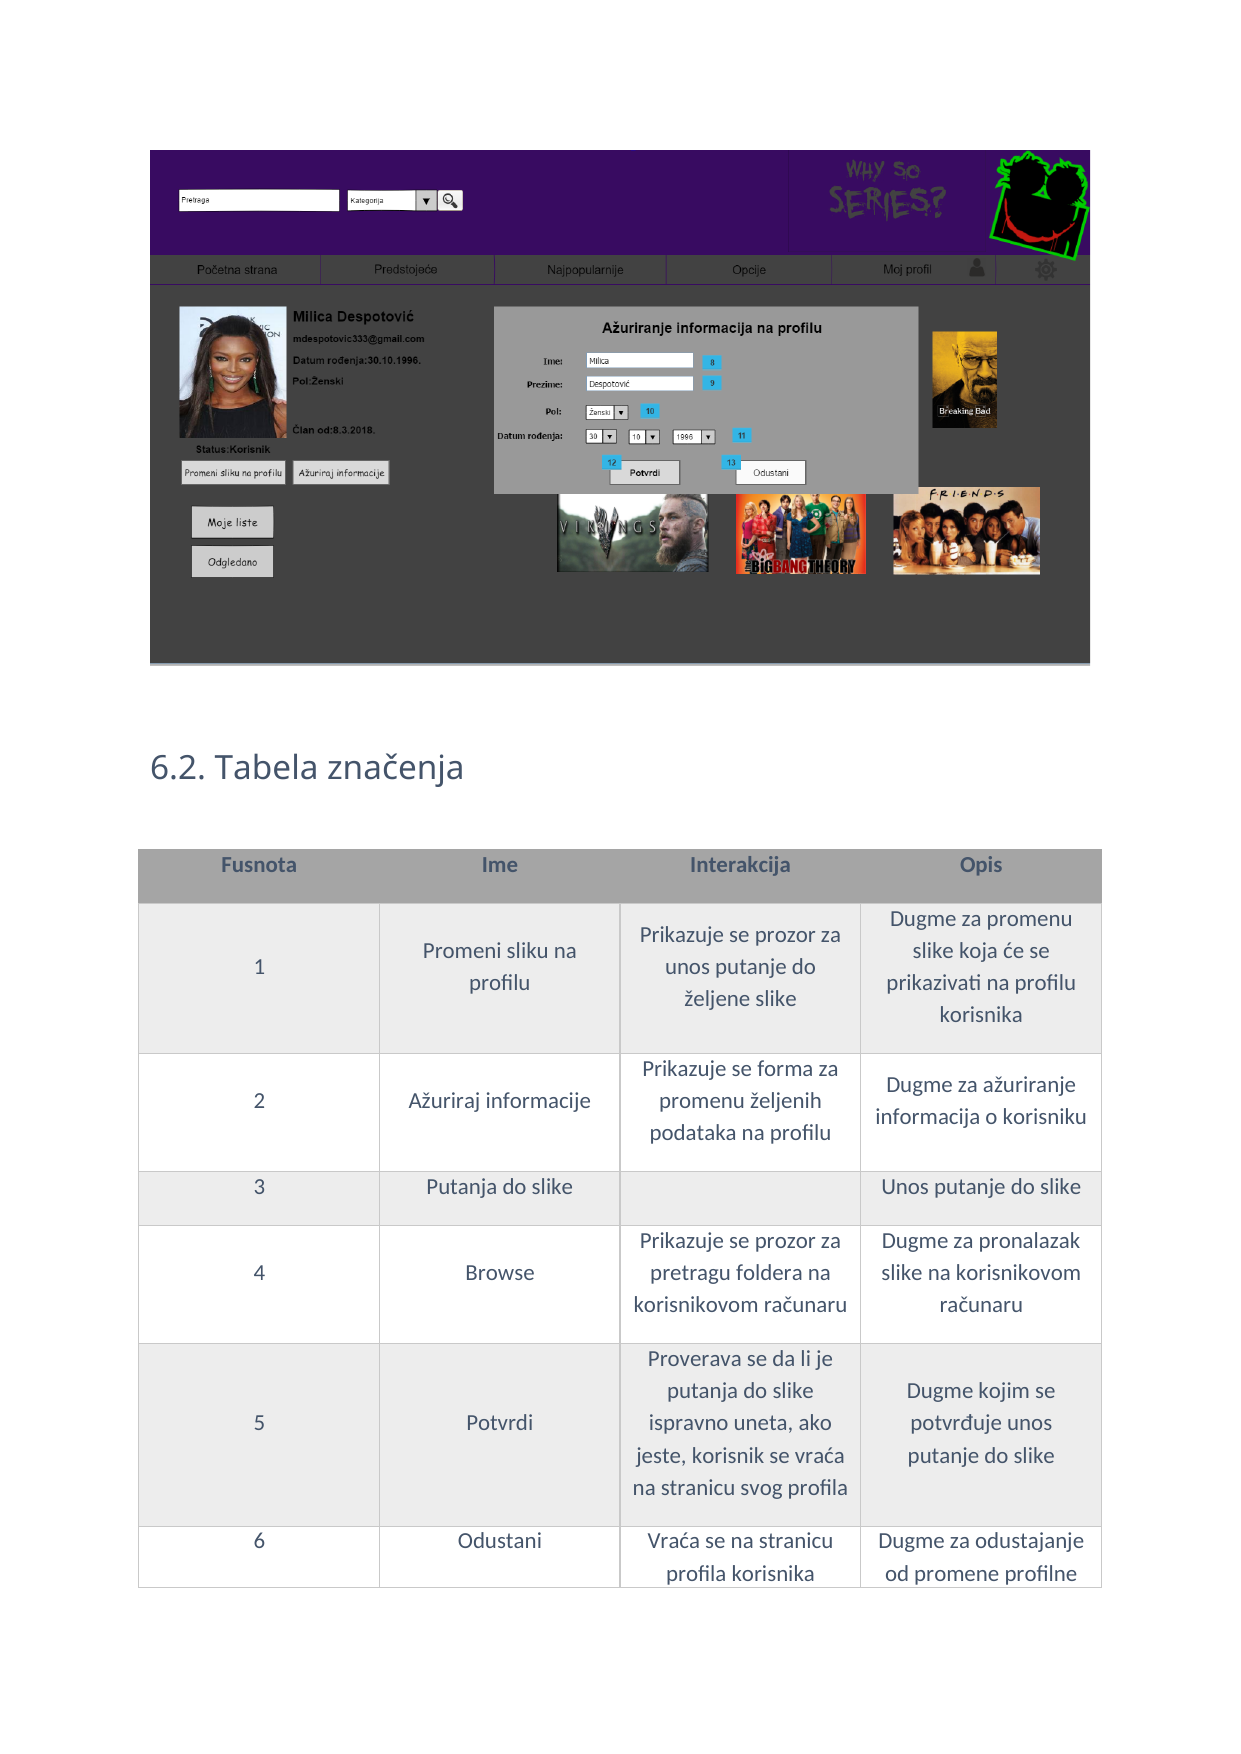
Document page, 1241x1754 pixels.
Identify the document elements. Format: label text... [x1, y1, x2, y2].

table_cell 2 [139, 1054, 379, 1171]
table_header Ime [380, 850, 619, 903]
table_cell Ažuriraj informacije [380, 1054, 619, 1171]
table_cell Dugme kojim se potvrđuje unos putanje do slike [861, 1344, 1101, 1526]
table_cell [861, 1527, 1101, 1587]
table_cell Putanja do slike [380, 1172, 619, 1225]
table_header Interakcija [621, 850, 860, 903]
picture [150, 150, 1091, 666]
table_cell 4 [139, 1226, 379, 1343]
table_cell Proverava se da li je putanja do slike ispravno uneta, ako jeste, korisnik se vraća na stranicu svog profila [621, 1344, 860, 1526]
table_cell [621, 1527, 860, 1587]
table_cell Dugme za pronalazak slike na korisnikovom računaru [861, 1226, 1101, 1343]
subtitle 6.2. Tabela značenja [150, 744, 1090, 789]
table_cell Unos putanje do slike [861, 1172, 1101, 1225]
table_cell Dugme za promenu slike koja će se prikazivati na profilu korisnika [861, 904, 1101, 1053]
table_cell Prikazuje se forma za promenu željenih podataka na profilu [621, 1054, 860, 1171]
table_cell 1 [139, 904, 379, 1053]
table_cell 5 [139, 1344, 379, 1526]
table_cell 6 [139, 1527, 379, 1587]
table_cell Dugme za ažuriranje informacija o korisniku [861, 1054, 1101, 1171]
table_cell Prikazuje se prozor za unos putanje do željene slike [621, 904, 860, 1053]
table_cell Prikazuje se prozor za pretragu foldera na korisnikovom računaru [621, 1226, 860, 1343]
table_cell Browse [380, 1226, 619, 1343]
table_cell Potvrdi [380, 1344, 619, 1526]
table_cell [621, 1172, 860, 1225]
table_cell 3 [139, 1172, 379, 1225]
table_cell Odustani [380, 1527, 619, 1587]
table_cell Promeni sliku na profilu [380, 904, 619, 1053]
table_header Opis [861, 850, 1101, 903]
table_header Fusnota [139, 850, 379, 903]
